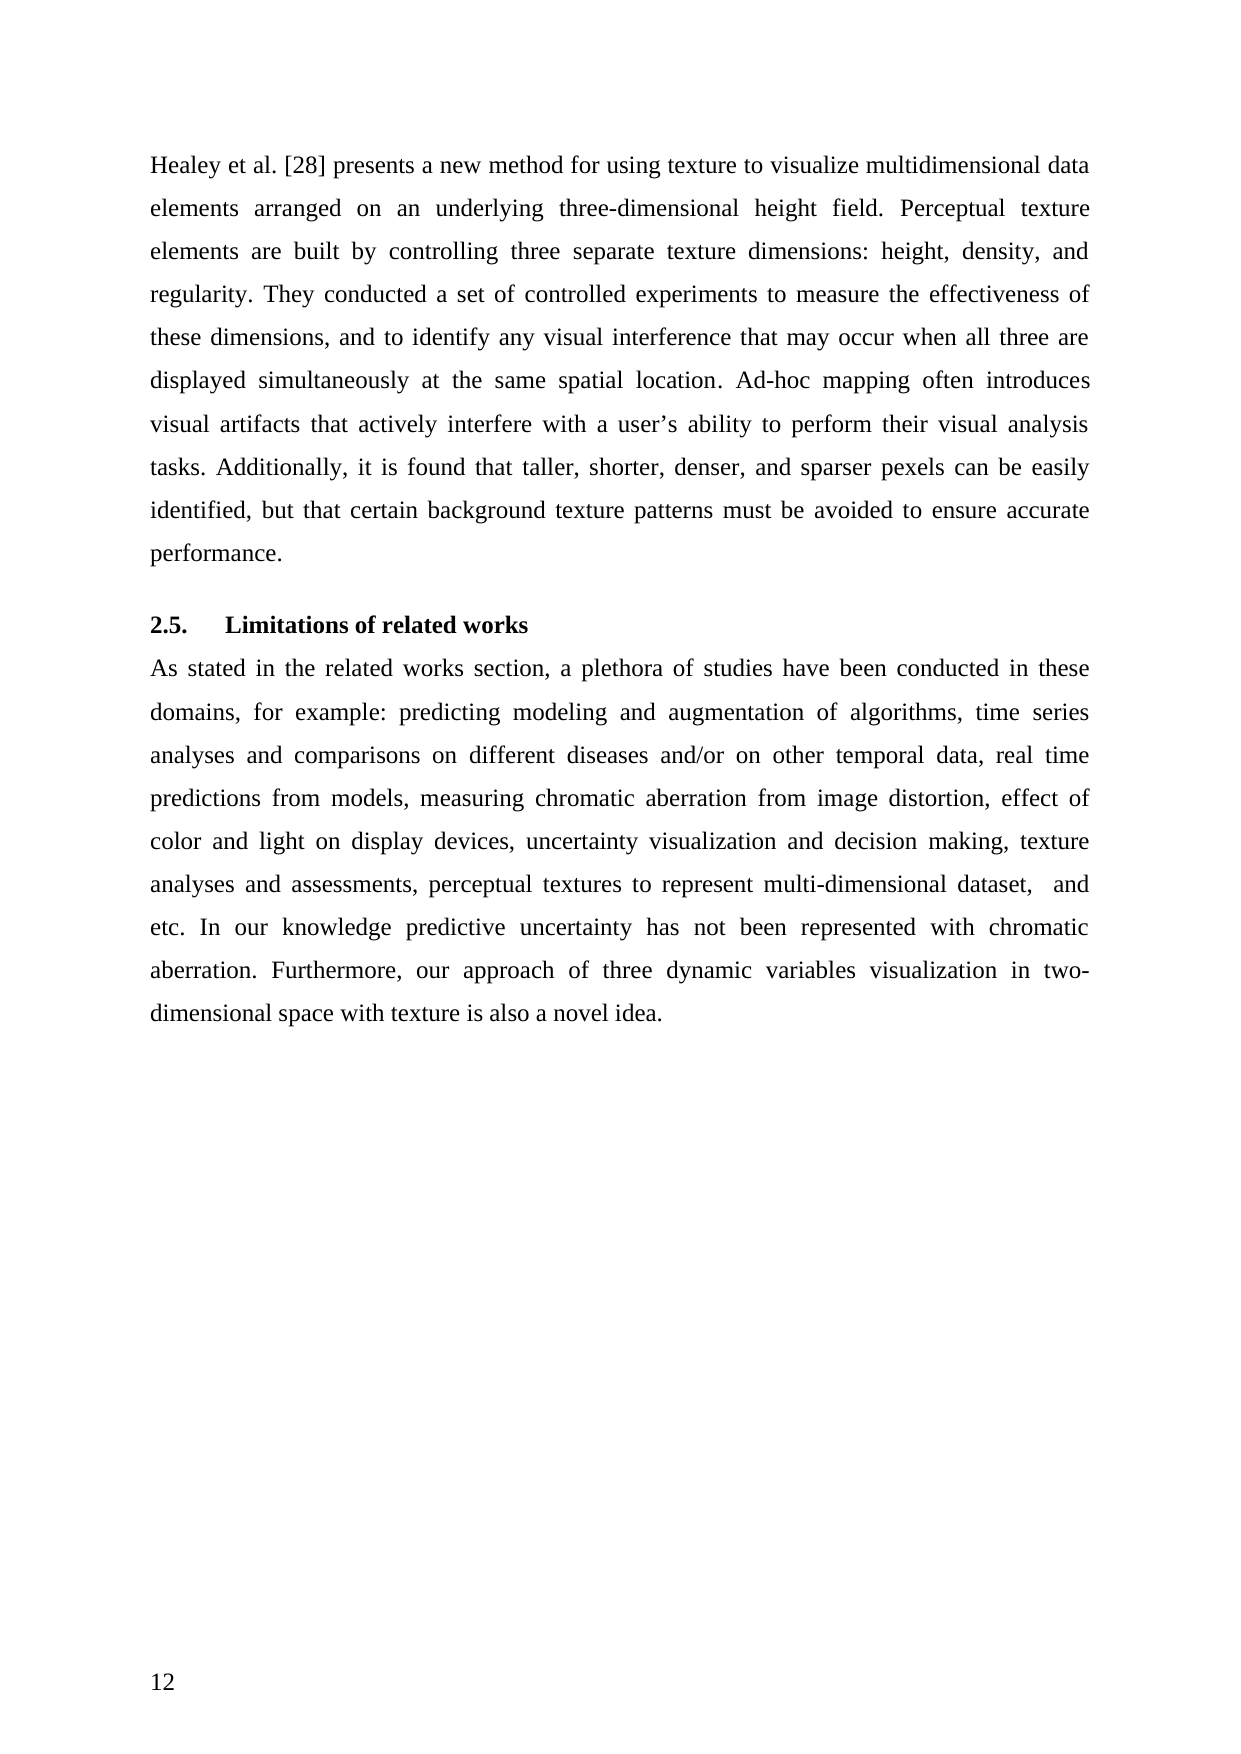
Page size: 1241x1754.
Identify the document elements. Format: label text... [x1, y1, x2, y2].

text Healey et al. [28] presents a new method for using texture to visualize multidimensional data elements arranged on an underlying three-dimensional height field. Perceptual texture elements are built by controlling three separate texture dimensions: height, density, and regularity. They conducted a set of controlled experiments to measure the effectiveness of these dimensions, and to identify any visual interference that may occur when all three are displayed simultaneously at the same spatial location. Ad-hoc mapping often introduces visual artifacts that actively interfere with a user’s ability to perform their visual analysis tasks. Additionally, it is found that taller, shorter, denser, and sparser pexels can be easily identified, but that certain background texture patterns must be avoided to ensure accurate performance. [150, 150, 1090, 567]
text 2.5. Limitations of related works [150, 610, 1090, 639]
text As stated in the related works section, a plethora of studies have been conducted in these domains, for example: predicting modeling and augmentation of algorithms, time series analyses and comparisons on different diseases and/or on other temporal data, real time predictions from models, measuring chromatic aberration from image distortion, effect of color and light on display devices, uncertainty visualization and decision making, texture analyses and assessments, perceptual textures to represent multi-dimensional dataset, and etc. In our knowledge predictive uncertainty has not been represented with chromatic aberration. Furthermore, our approach of three dynamic variables visualization in two-dimensional space with texture is also a novel idea. [150, 653, 1090, 1027]
